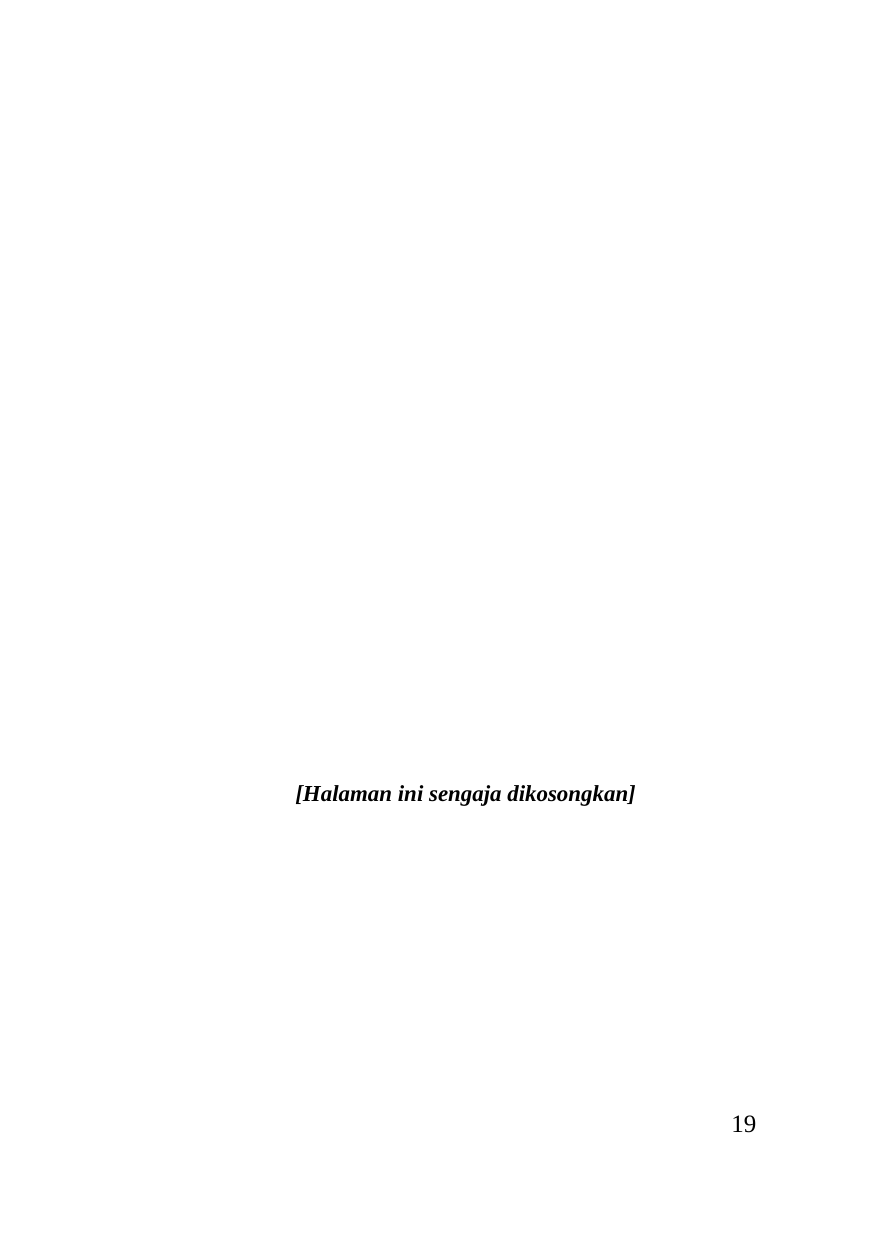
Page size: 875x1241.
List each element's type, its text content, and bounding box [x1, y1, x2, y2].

text [Halaman ini sengaja dikosongkan] [177, 780, 756, 807]
